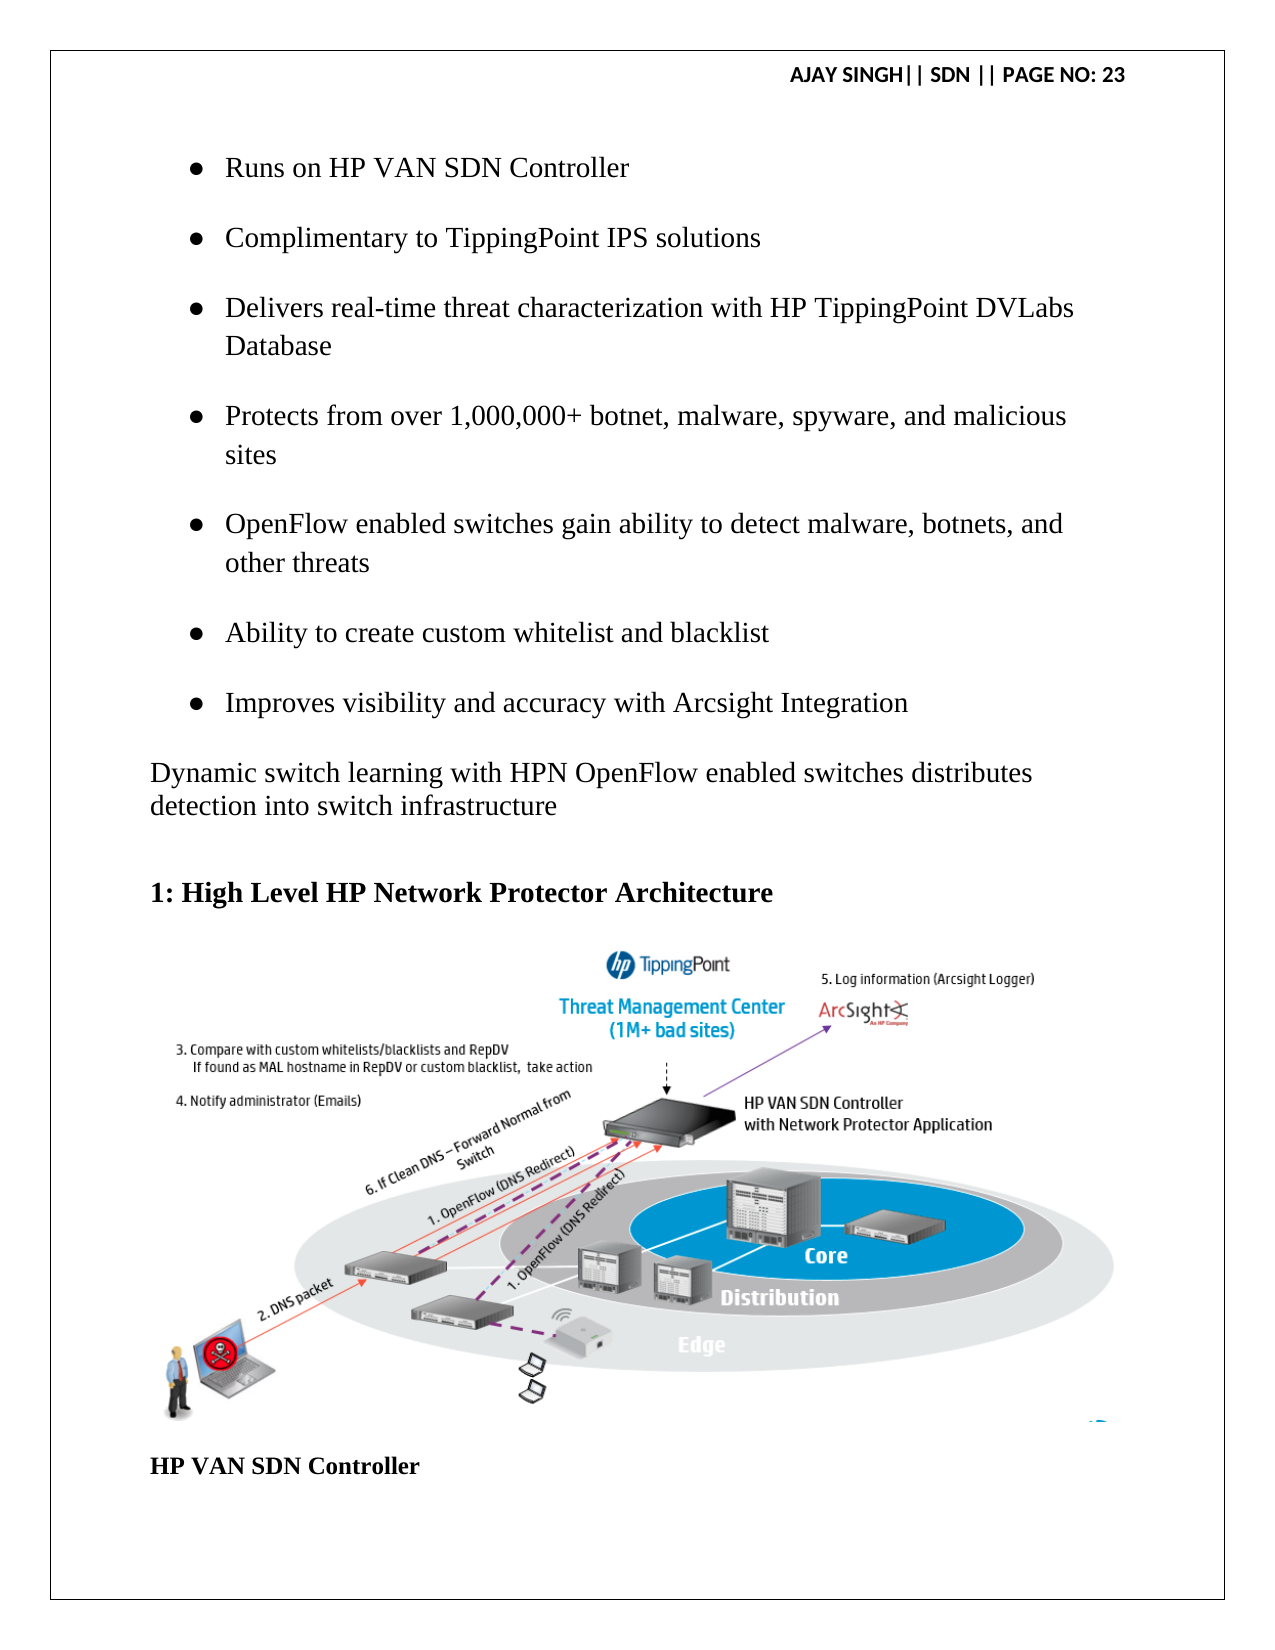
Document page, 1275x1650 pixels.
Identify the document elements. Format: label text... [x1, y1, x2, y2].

list Complimentary to TippingPoint IPS solutions [187, 220, 1125, 286]
list Runs on HP VAN SDN Controller [187, 150, 1125, 216]
list Protects from over 1,000,000+ botnet, malware, spyware, and malicious sites [187, 398, 1125, 502]
text 1: High Level HP Network Protector Architecture [150, 875, 1125, 908]
picture [150, 936, 1125, 1422]
list Improves visibility and accuracy with Arcsight Integration [187, 685, 1125, 751]
list OpenFlow enabled switches gain ability to detect malware, botnets, and other threats [187, 507, 1125, 611]
list Delivers real-time threat characterization with HP TippingPoint DVLabs Database [187, 290, 1125, 394]
subtitle HP VAN SDN Controller [150, 1451, 1125, 1479]
list Ability to create custom whitelist and blacklist [187, 615, 1125, 681]
text Dynamic switch learning with HPN OpenFlow enabled switches distributes detection into switch infrastructure [150, 755, 1125, 850]
